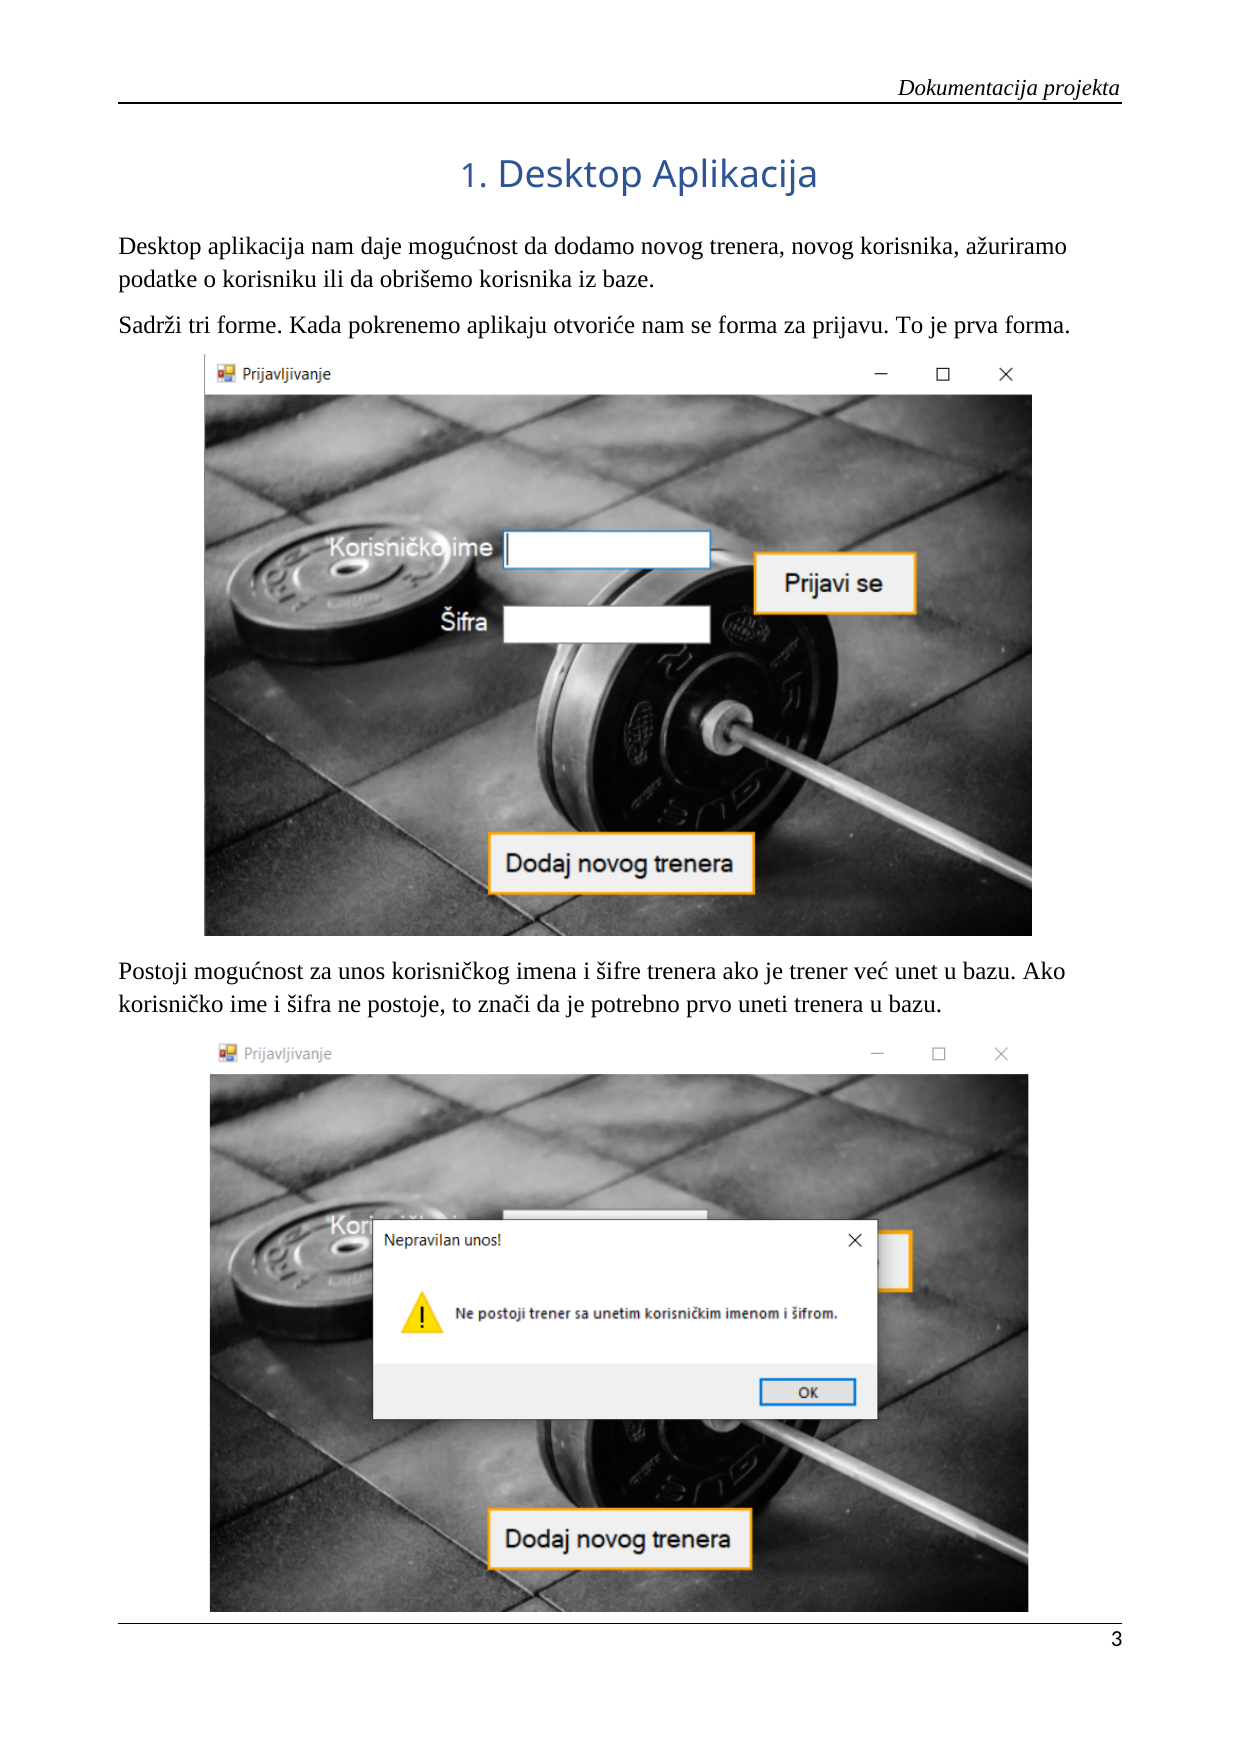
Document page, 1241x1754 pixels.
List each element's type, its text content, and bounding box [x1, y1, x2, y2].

subtitle Desktop Aplikacija [156, 148, 1122, 199]
picture [204, 354, 1032, 936]
text Desktop aplikacija nam daje mogućnost da dodamo novog trenera, novog korisnika, ažuriramo podatke o korisniku ili da obrišemo korisnika iz baze. [118, 231, 1122, 293]
text Postoji mogućnost za unos korisničkog imena i šifre trenera ako je trener već unet u bazu. Ako korisničko ime i šifra ne postoje, to znači da je potrebno prvo uneti trenera u bazu. [118, 956, 1122, 1018]
text Sadrži tri forme. Kada pokrenemo aplikaju otvoriće nam se forma za prijavu. To je prva forma. [118, 310, 1122, 339]
picture [209, 1037, 1028, 1613]
